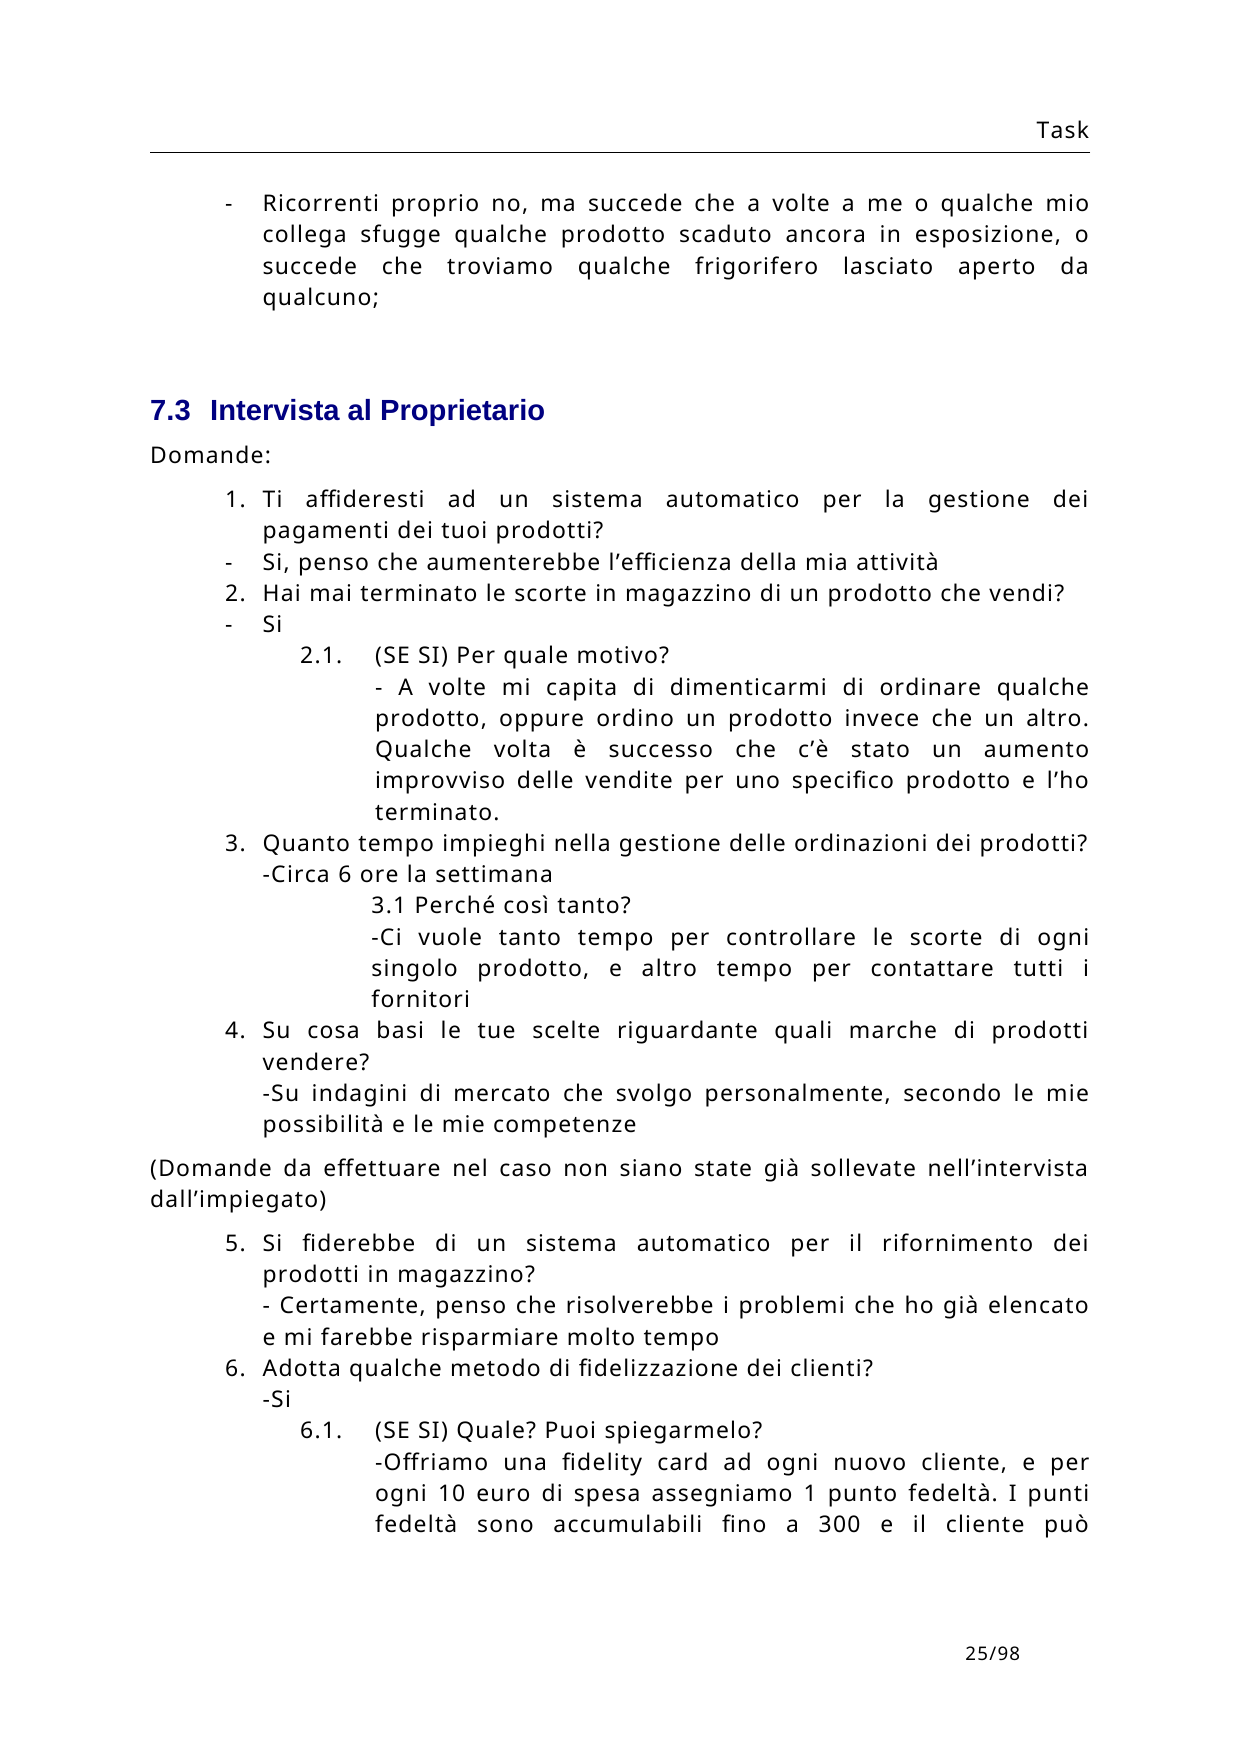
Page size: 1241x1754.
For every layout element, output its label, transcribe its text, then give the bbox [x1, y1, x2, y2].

list -Circa 6 ore la settimana [262, 858, 1090, 889]
list (SE SI) Quale? Puoi spiegarmelo? [300, 1414, 1090, 1446]
list Adotta qualche metodo di fidelizzazione dei clienti? [225, 1352, 1090, 1383]
list Si [225, 608, 1090, 639]
list - Certamente, penso che risolverebbe i problemi che ho già elencato e mi farebbe risparmiare molto tempo [262, 1289, 1090, 1352]
subtitle Intervista al Proprietario [150, 393, 1090, 427]
text Domande: [150, 439, 1090, 471]
list Hai mai terminato le scorte in magazzino di un prodotto che vendi? [225, 577, 1090, 608]
list -Ci vuole tanto tempo per controllare le scorte di ogni singolo prodotto, e altro tempo per contattare tutti i fornitori [371, 921, 1090, 1014]
list Si fiderebbe di un sistema automatico per il rifornimento dei prodotti in magazzino? [225, 1227, 1090, 1289]
list -Su indagini di mercato che svolgo personalmente, secondo le mie possibilità e le mie competenze [262, 1077, 1090, 1139]
text (Domande da effettuare nel caso non siano state già sollevate nell’intervista dall’impiegato) [150, 1152, 1090, 1214]
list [375, 1446, 1090, 1539]
list Si, penso che aumenterebbe l’efficienza della mia attività [225, 546, 1090, 577]
list - A volte mi capita di dimenticarmi di ordinare qualche prodotto, oppure ordino un prodotto invece che un altro. Qualche volta è successo che c’è stato un aumento improvviso delle vendite per uno specifico prodotto e l’ho terminato. [375, 671, 1090, 827]
list 3.1 Perché così tanto? [262, 889, 1090, 921]
list Ti affideresti ad un sistema automatico per la gestione dei pagamenti dei tuoi prodotti? [225, 483, 1090, 546]
list Su cosa basi le tue scelte riguardante quali marche di prodotti vendere? [225, 1014, 1090, 1077]
list Quanto tempo impieghi nella gestione delle ordinazioni dei prodotti? [225, 827, 1090, 858]
list Ricorrenti proprio no, ma succede che a volte a me o qualche mio collega sfugge qualche prodotto scaduto ancora in esposizione, o succede che troviamo qualche frigorifero lasciato aperto da qualcuno; [225, 187, 1090, 312]
list (SE SI) Per quale motivo? [300, 639, 1090, 671]
list -Si [262, 1383, 1090, 1414]
